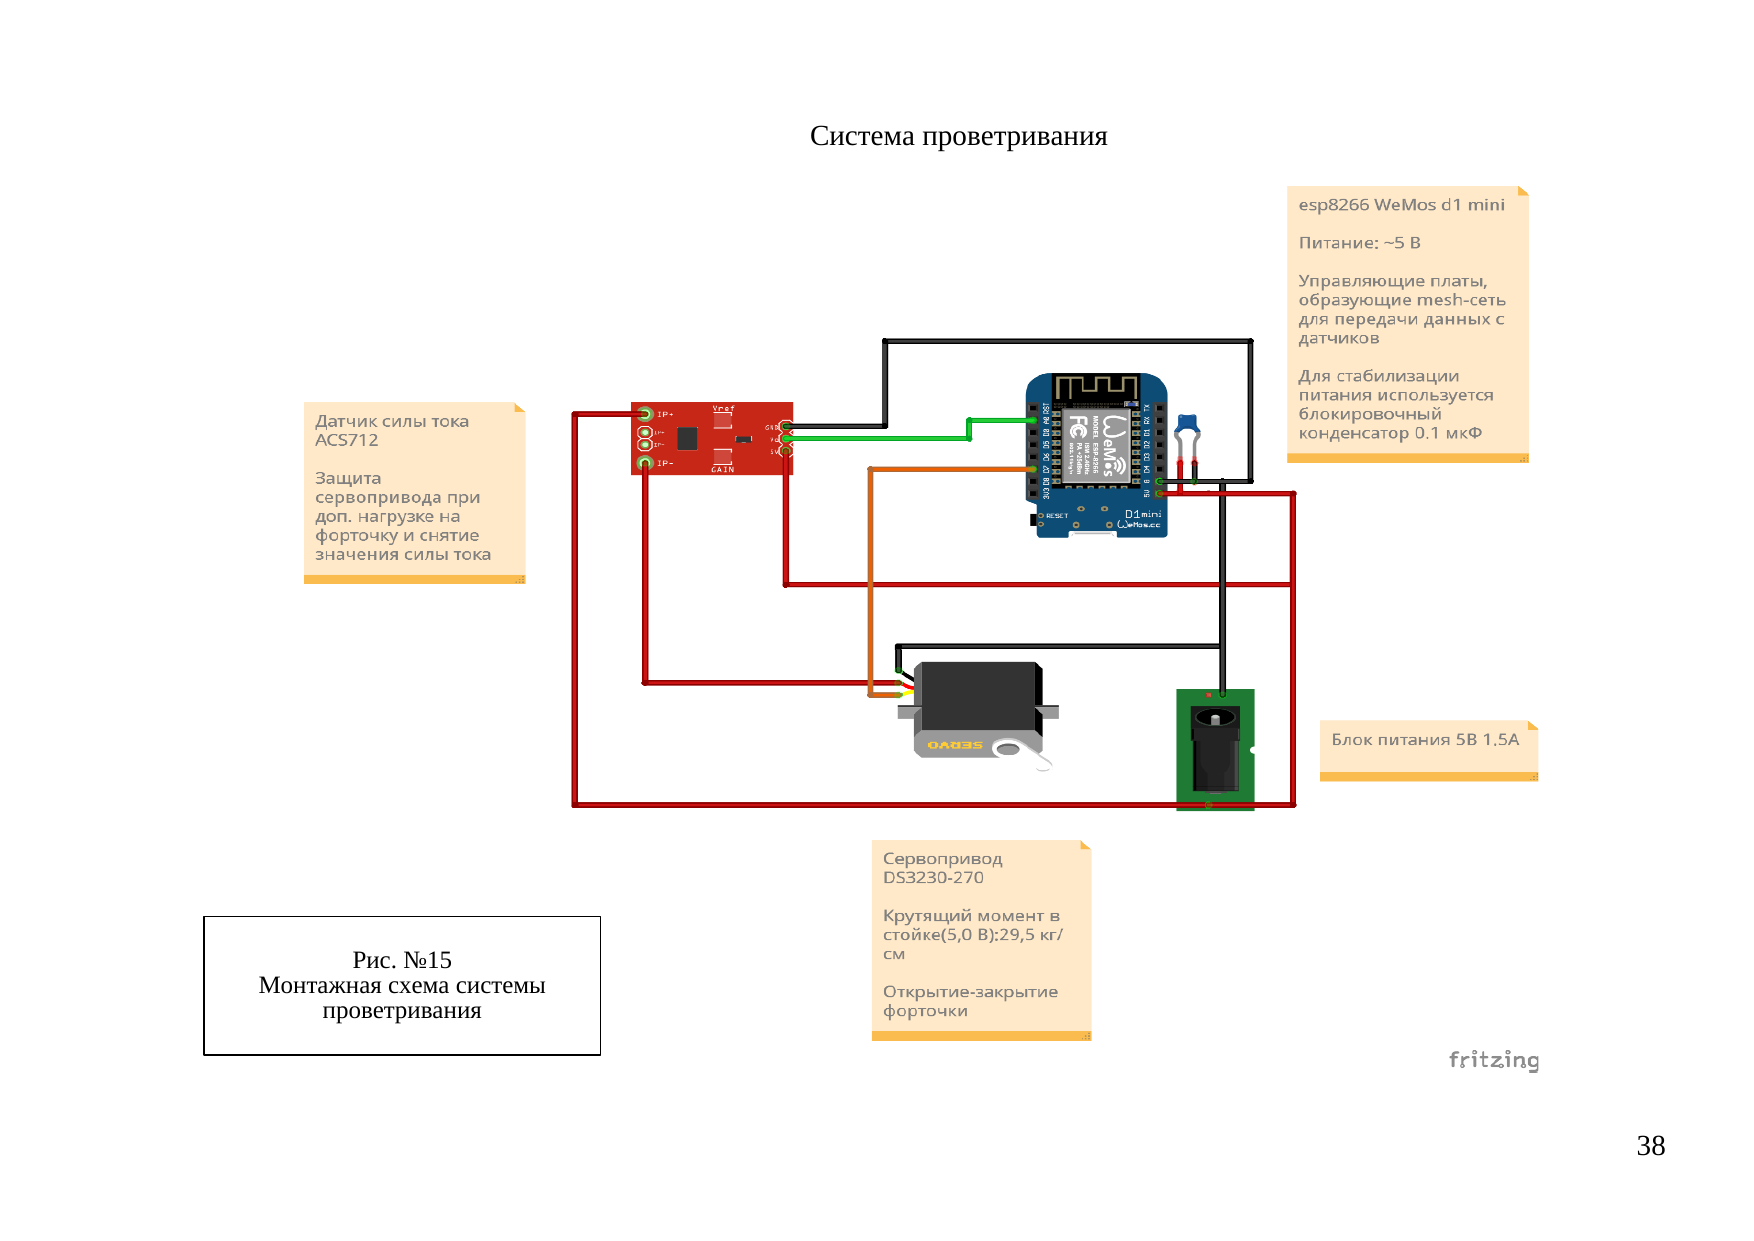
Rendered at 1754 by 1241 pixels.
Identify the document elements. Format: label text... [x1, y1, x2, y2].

picture [304, 186, 1539, 1073]
text Система проветривания [177, 118, 1665, 152]
